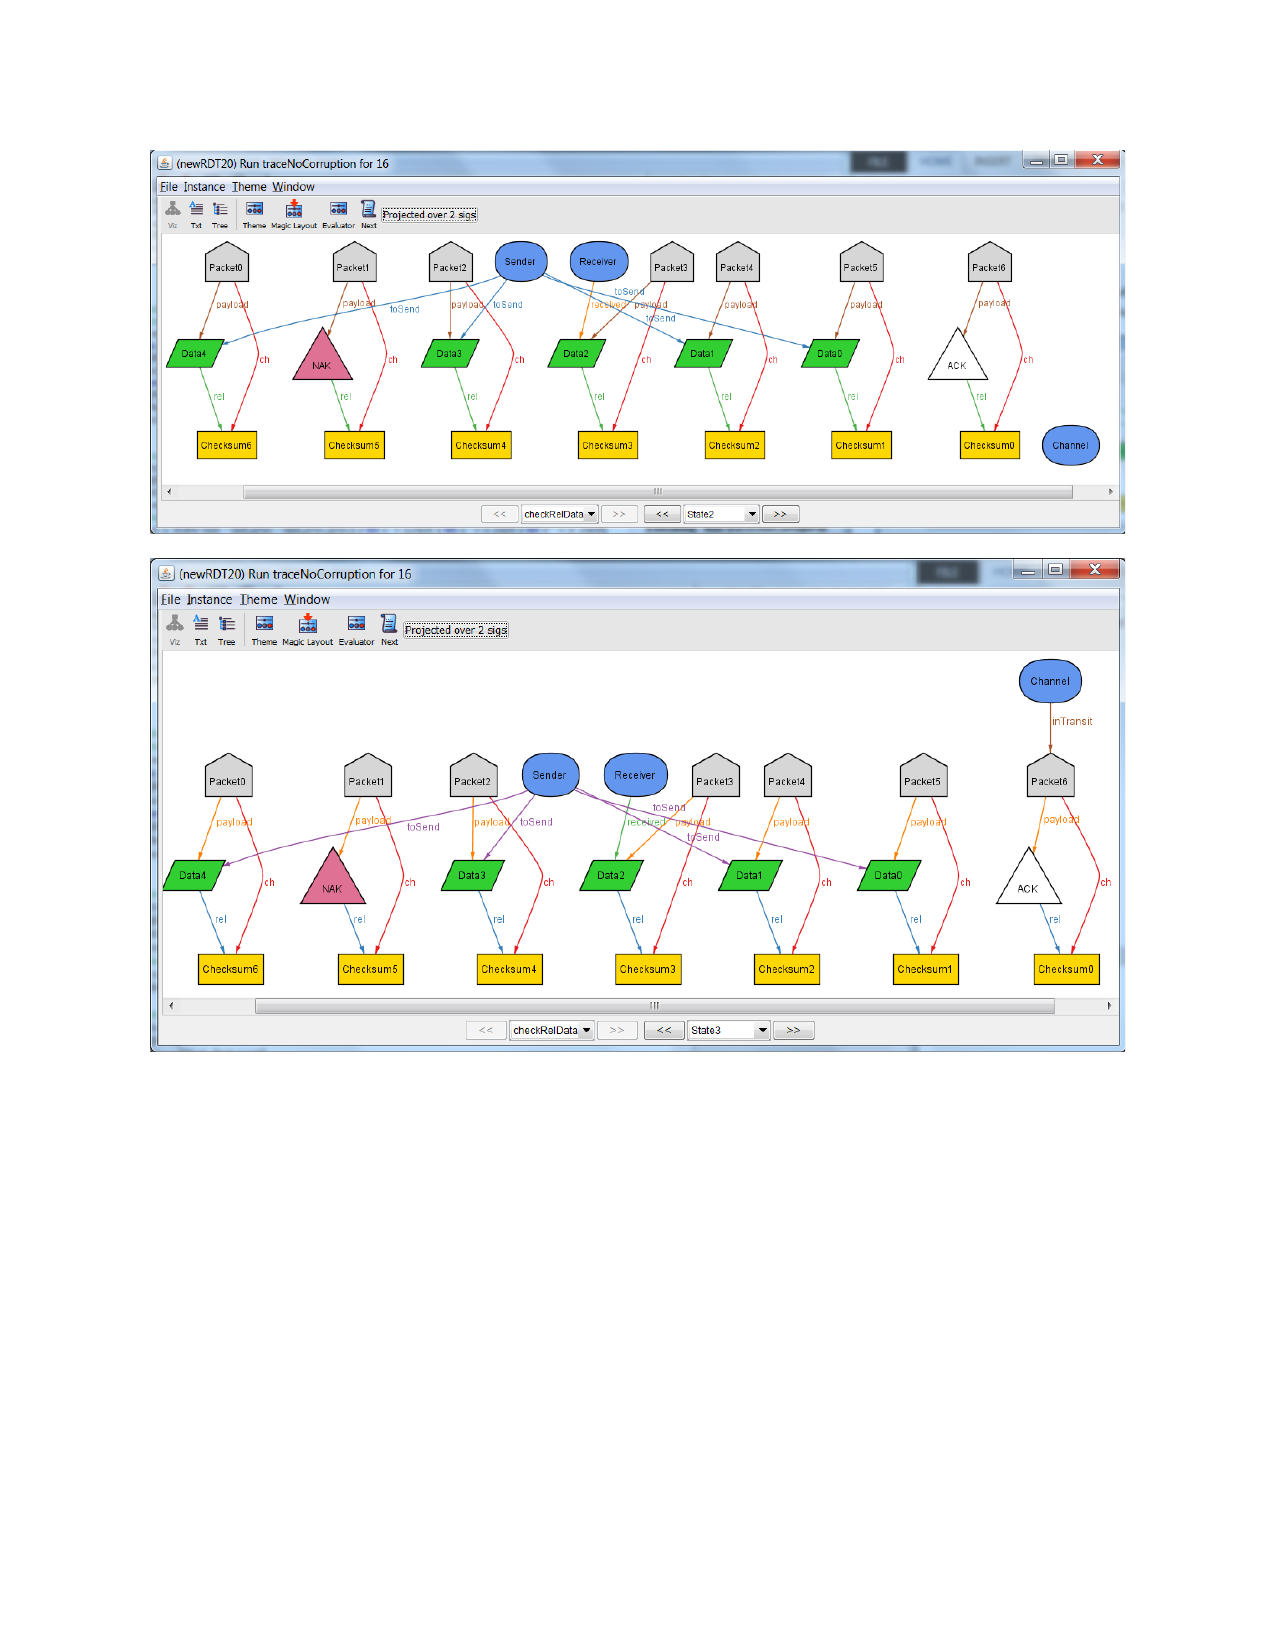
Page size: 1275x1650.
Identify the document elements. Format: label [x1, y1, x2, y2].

picture [150, 558, 1125, 1052]
picture [150, 150, 1125, 534]
